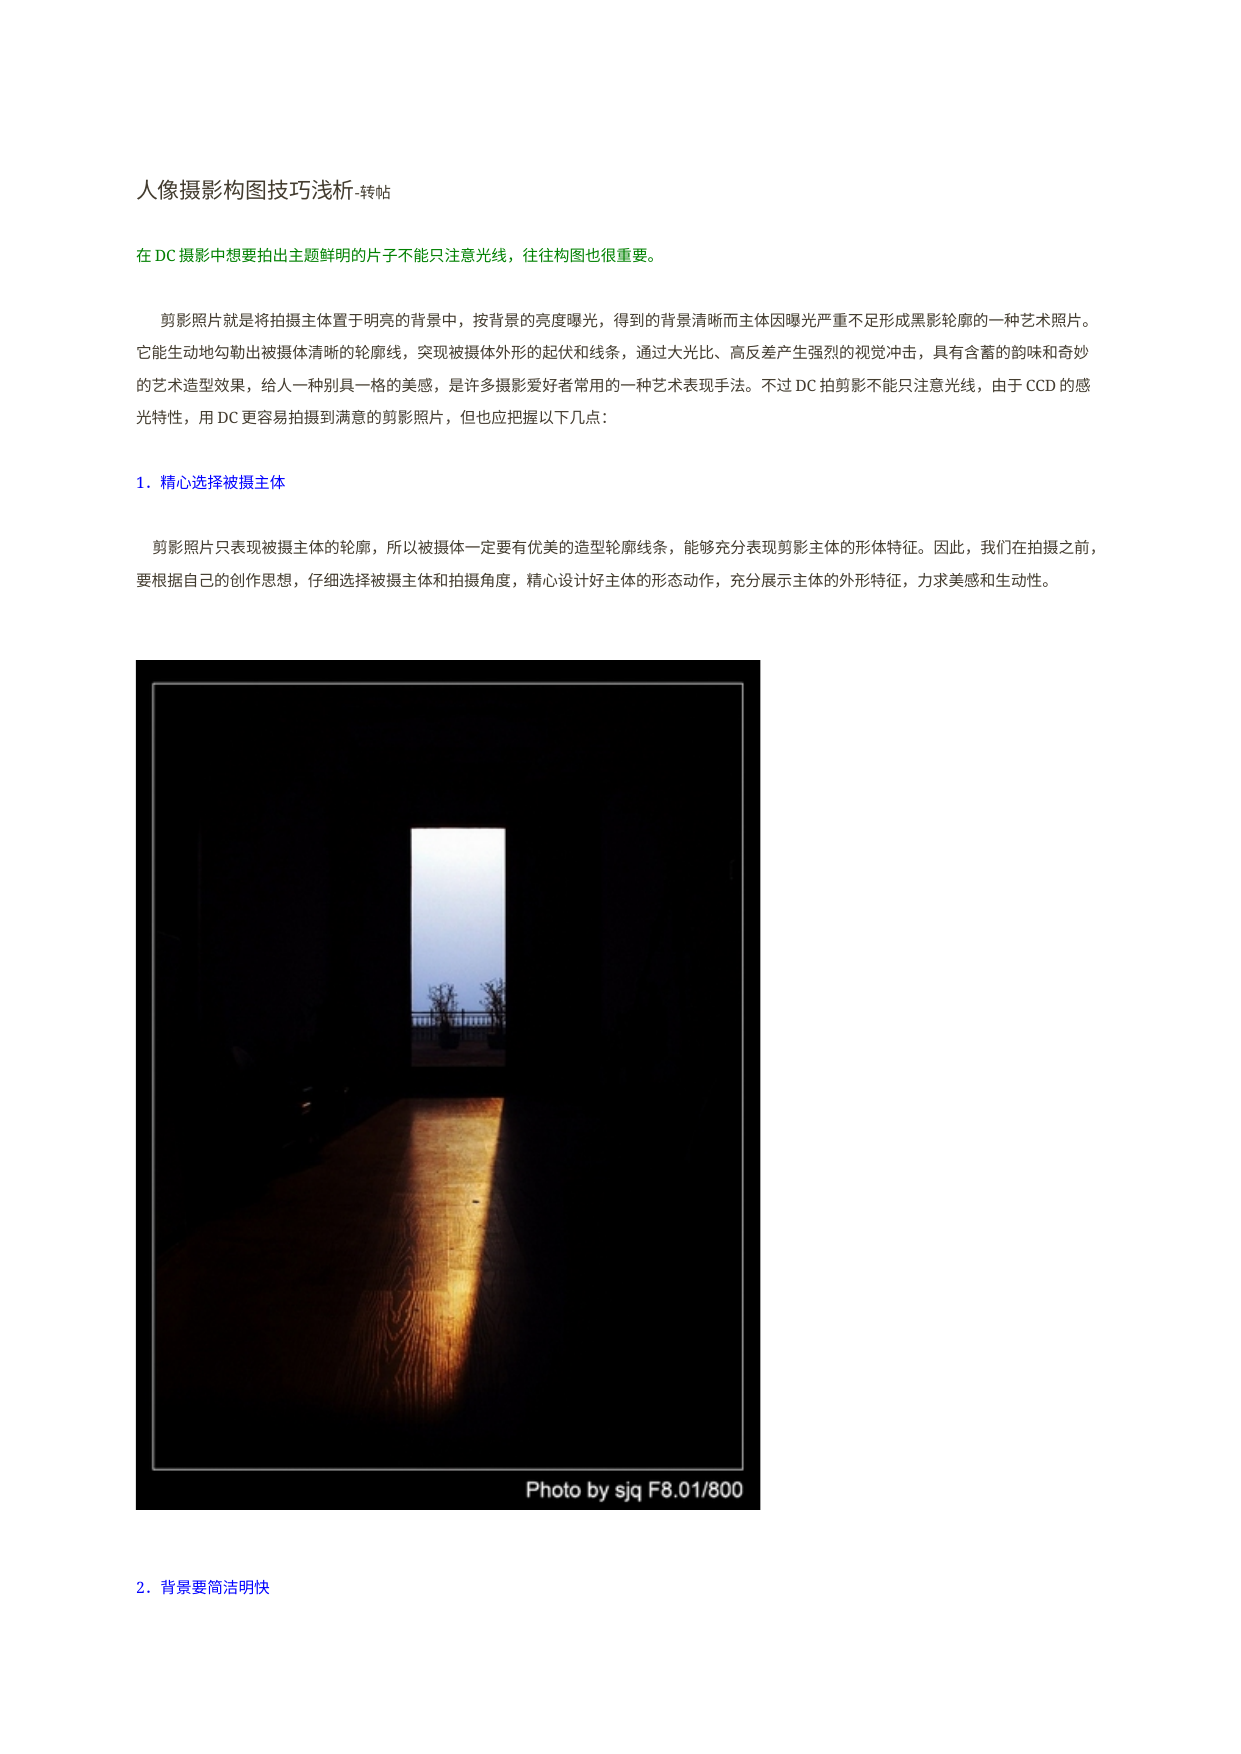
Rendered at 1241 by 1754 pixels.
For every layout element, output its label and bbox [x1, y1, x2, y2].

picture [135, 660, 761, 1510]
text [136, 173, 1104, 1603]
